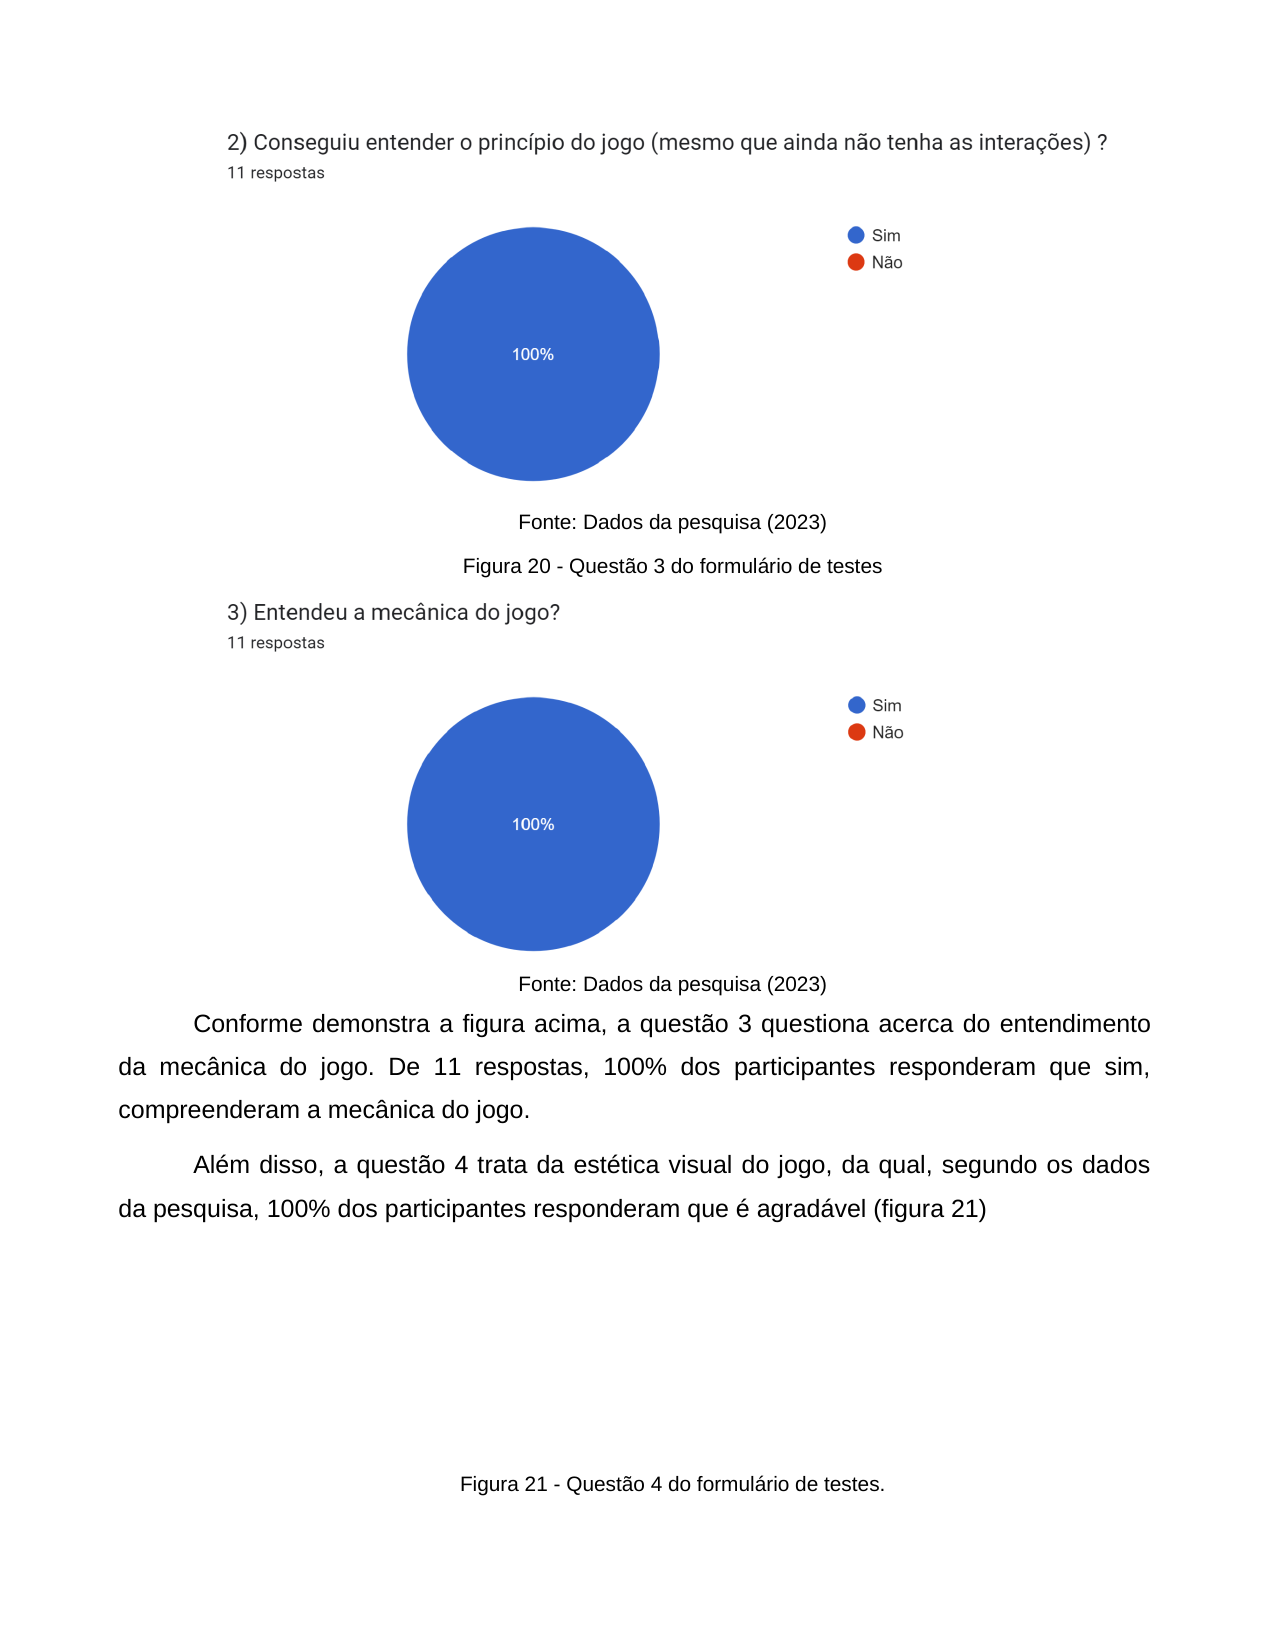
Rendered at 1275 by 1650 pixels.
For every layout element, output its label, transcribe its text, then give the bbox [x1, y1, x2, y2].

text Fonte: Dados da pesquisa (2023) [118, 972, 1152, 996]
text Conforme demonstra a figura acima, a questão 3 questiona acerca do entendimento da mecânica do jogo. De 11 respostas, 100% dos participantes responderam que sim, compreenderam a mecânica do jogo. [118, 1008, 1152, 1123]
text Fonte: Dados da pesquisa (2023) [118, 509, 1152, 533]
text Além disso, a questão 4 trata da estética visual do jogo, da qual, segundo os dados da pesquisa, 100% dos participantes responderam que é agradável (figura 21) [118, 1150, 1152, 1222]
picture [193, 118, 1145, 498]
text Figura 20 - Questão 3 do formulário de testes [118, 554, 1152, 578]
text Figura 21 - Questão 4 do formulário de testes. [118, 1472, 1152, 1496]
picture [193, 590, 1141, 960]
